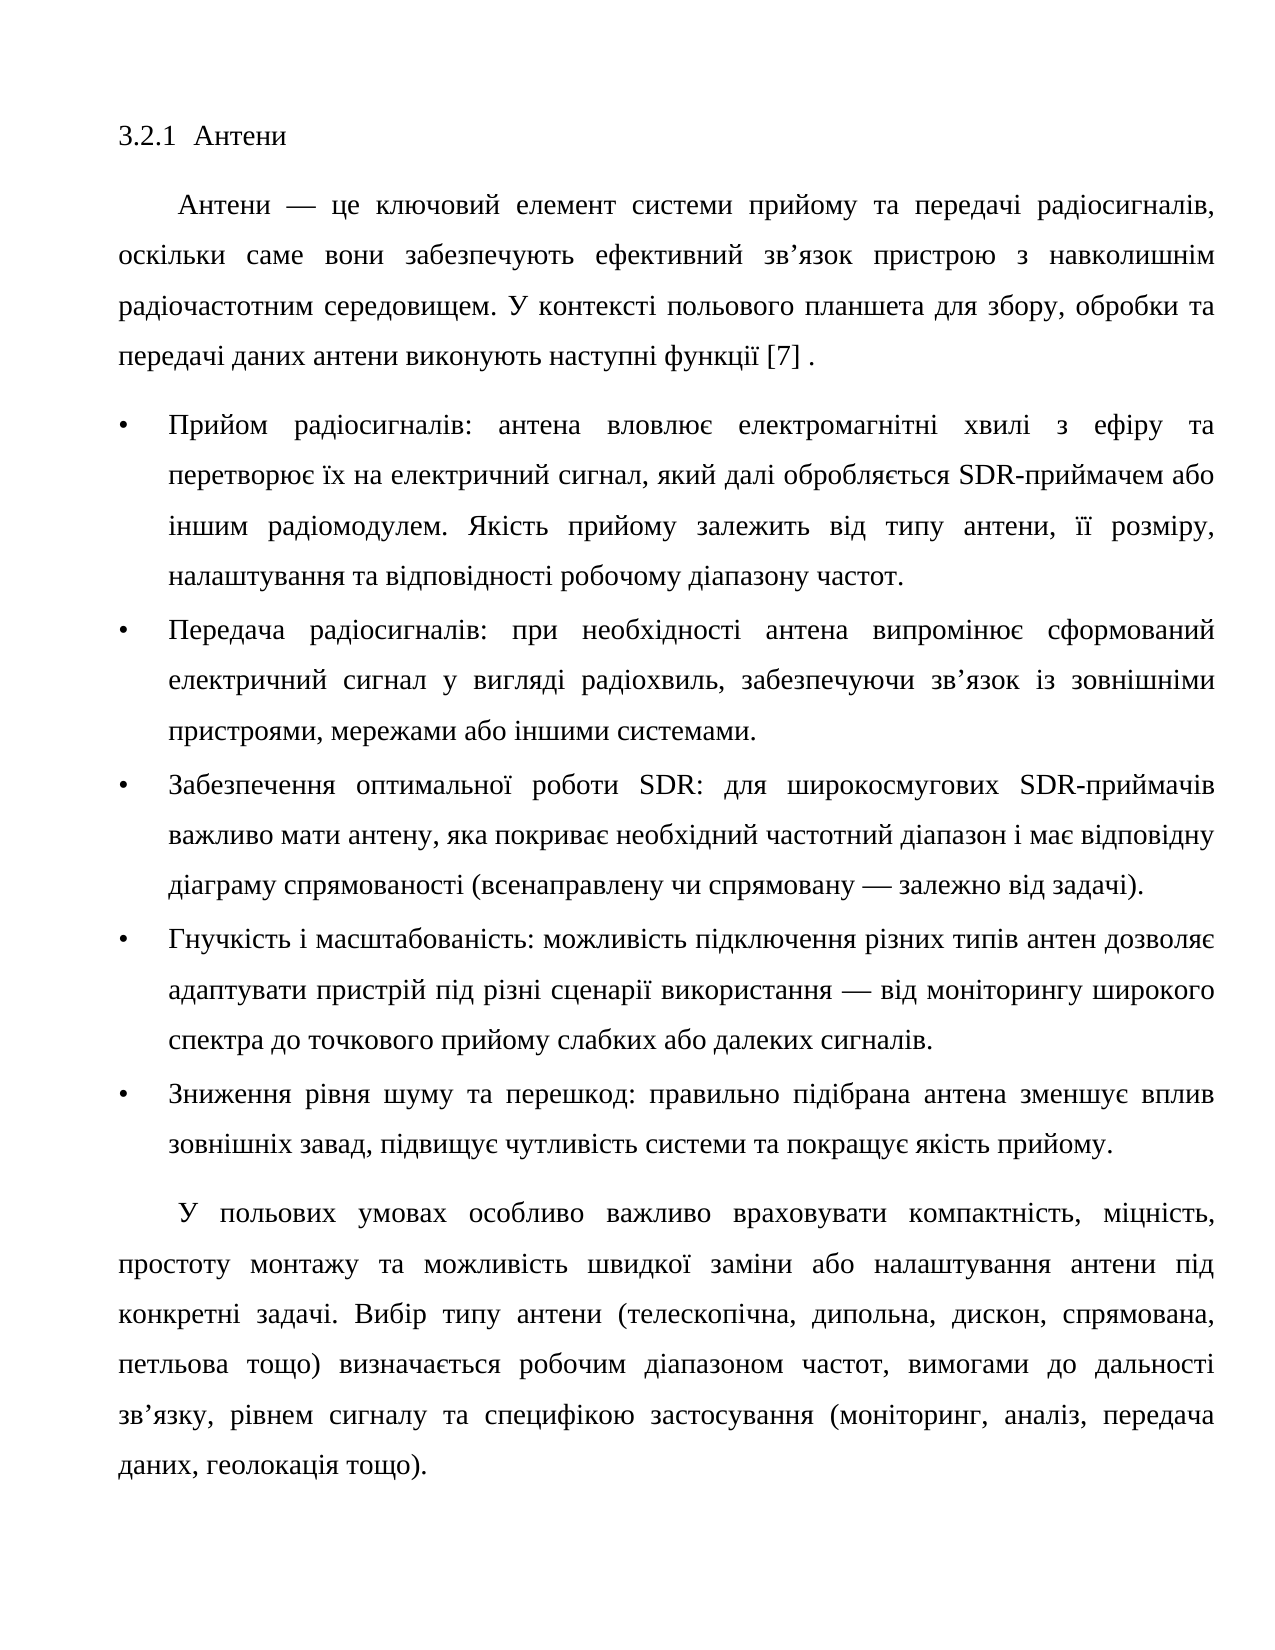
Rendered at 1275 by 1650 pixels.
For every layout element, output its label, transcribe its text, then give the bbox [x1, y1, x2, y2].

list Гнучкість і масштабованість: можливість підключення різних типів антен дозволяє адаптувати пристрій під різні сценарії використання — від моніторингу широкого спектра до точкового прийому слабких або далеких сигналів. [118, 922, 1216, 1056]
list Передача радіосигналів: при необхідності антена випромінює сформований електричний сигнал у вигляді радіохвиль, забезпечуючи зв’язок із зовнішніми пристроями, мережами або іншими системами. [118, 612, 1216, 746]
subtitle Антени [118, 118, 1216, 152]
list Зниження рівня шуму та перешкод: правильно підібрана антена зменшує вплив зовнішніх завад, підвищує чутливість системи та покращує якість прийому. [118, 1076, 1216, 1160]
text Антени — це ключовий елемент системи прийому та передачі радіосигналів, оскільки саме вони забезпечують ефективний зв’язок пристрою з навколишнім радіочастотним середовищем. У контексті польового планшета для збору, обробки та передачі даних антени виконують наступні функції [7] . [118, 187, 1216, 372]
text У польових умовах особливо важливо враховувати компактність, міцність, простоту монтажу та можливість швидкої заміни або налаштування антени під конкретні задачі. Вибір типу антени (телескопічна, дипольна, дискон, спрямована, петльова тощо) визначається робочим діапазоном частот, вимогами до дальності зв’язку, рівнем сигналу та специфікою застосування (моніторинг, аналіз, передача даних, геолокація тощо). [118, 1196, 1216, 1481]
list Прийом радіосигналів: антена вловлює електромагнітні хвилі з ефіру та перетворює їх на електричний сигнал, який далі обробляється SDR-приймачем або іншим радіомодулем. Якість прийому залежить від типу антени, її розміру, налаштування та відповідності робочому діапазону частот. [118, 407, 1216, 592]
list Забезпечення оптимальної роботи SDR: для широкосмугових SDR-приймачів важливо мати антену, яка покриває необхідний частотний діапазон і має відповідну діаграму спрямованості (всенаправлену чи спрямовану — залежно від задачі). [118, 767, 1216, 901]
